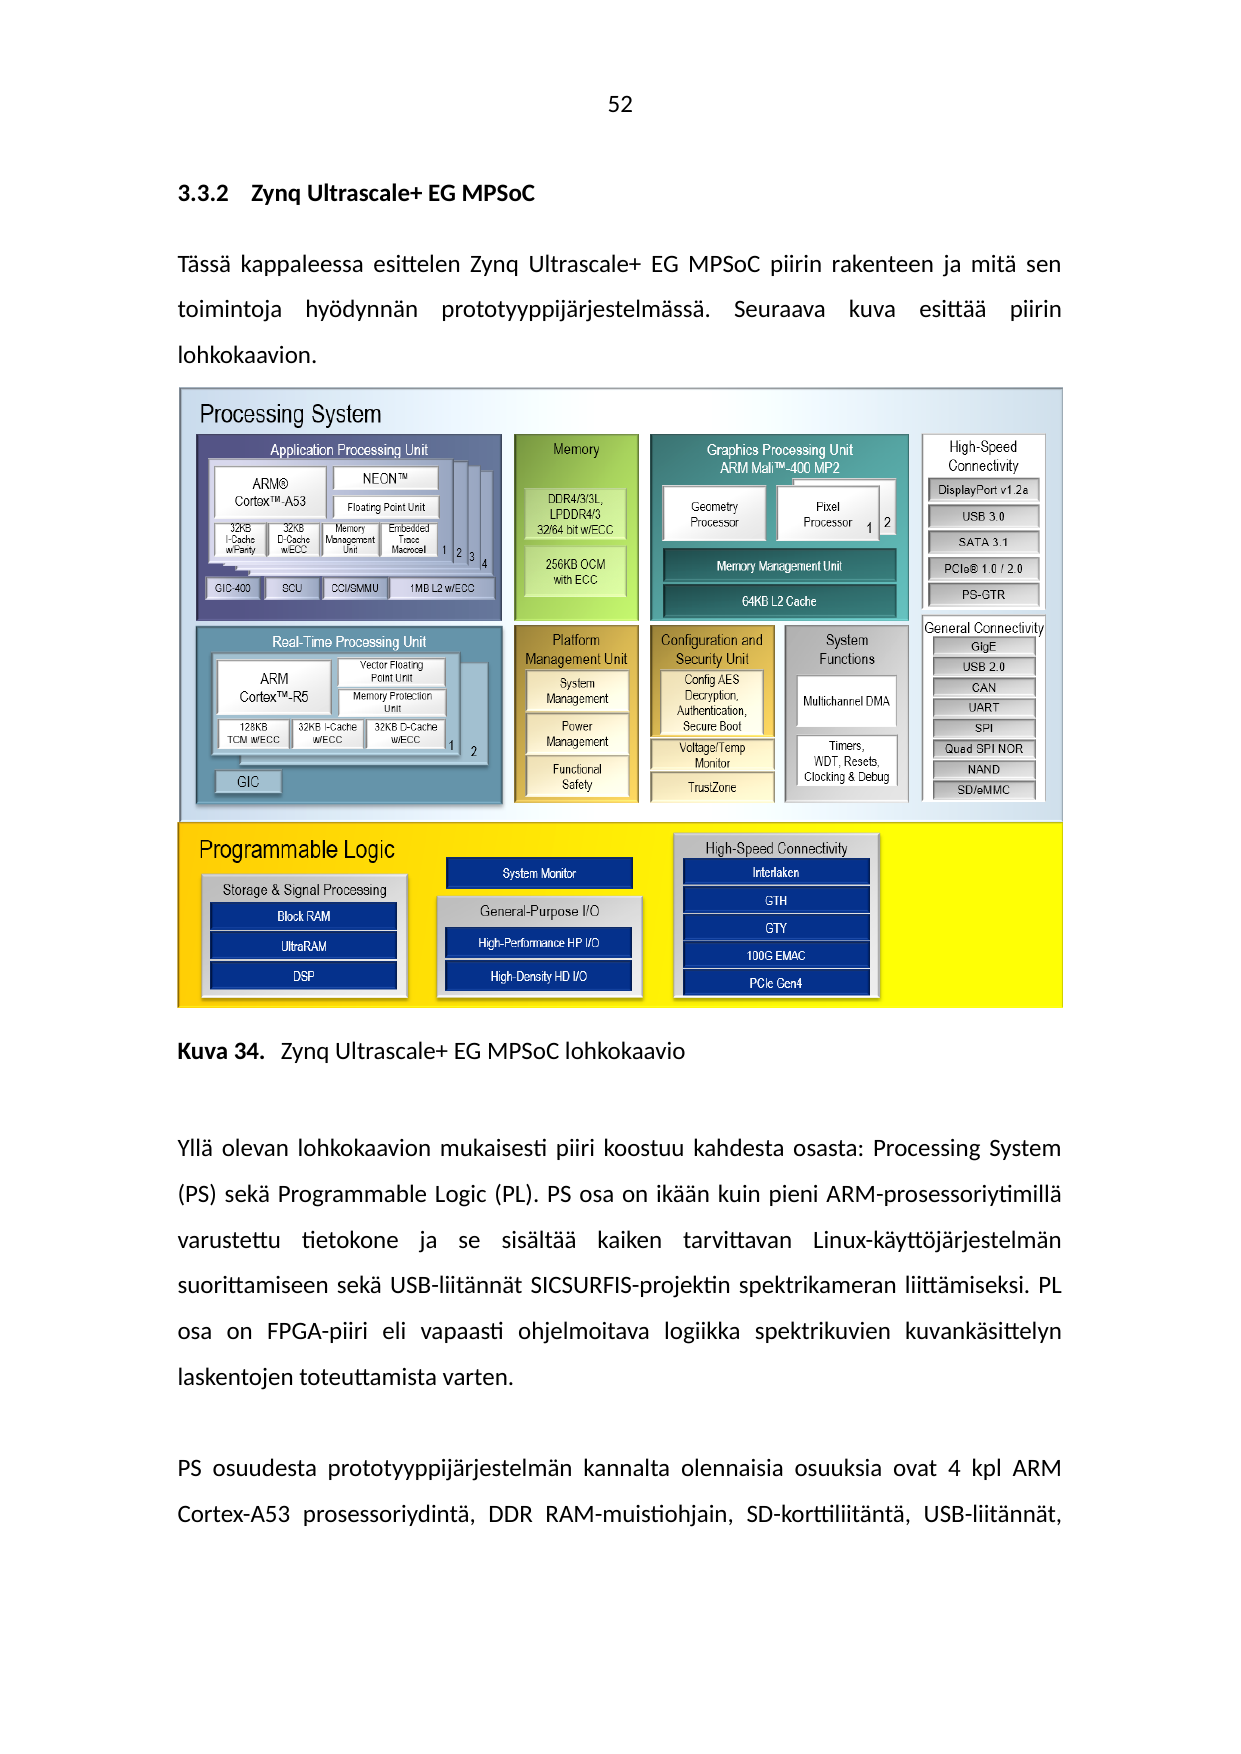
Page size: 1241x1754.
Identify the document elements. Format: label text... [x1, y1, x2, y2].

text Yllä olevan lohkokaavion mukaisesti piiri koostuu kahdesta osasta: Processing System (PS) sekä Programmable Logic (PL). PS osa on ikään kuin pieni ARM-prosessoriytimillä varustettu tietokone ja se sisältää kaiken tarvittavan Linux-käyttöjärjestelmän suorittamiseen sekä USB-liitännät SICSURFIS-projektin spektrikameran liittämiseksi. PL osa on FPGA-piiri eli vapaasti ohjelmoitava logiikka spektrikuvien kuvankäsittelyn laskentojen toteuttamista varten. [177, 1132, 1063, 1392]
subtitle Zynq Ultrascale+ EG MPSoC [177, 177, 1063, 208]
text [177, 1453, 1063, 1529]
text Kuva 34. Zynq Ultrascale+ EG MPSoC lohkokaavio [177, 1035, 1063, 1066]
text Tässä kappaleessa esittelen Zynq Ultrascale+ EG MPSoC piirin rakenteen ja mitä sen toimintoja hyödynnän prototyyppijärjestelmässä. Seuraava kuva esittää piirin lohkokaavion. [177, 248, 1063, 370]
picture [177, 385, 1063, 1008]
